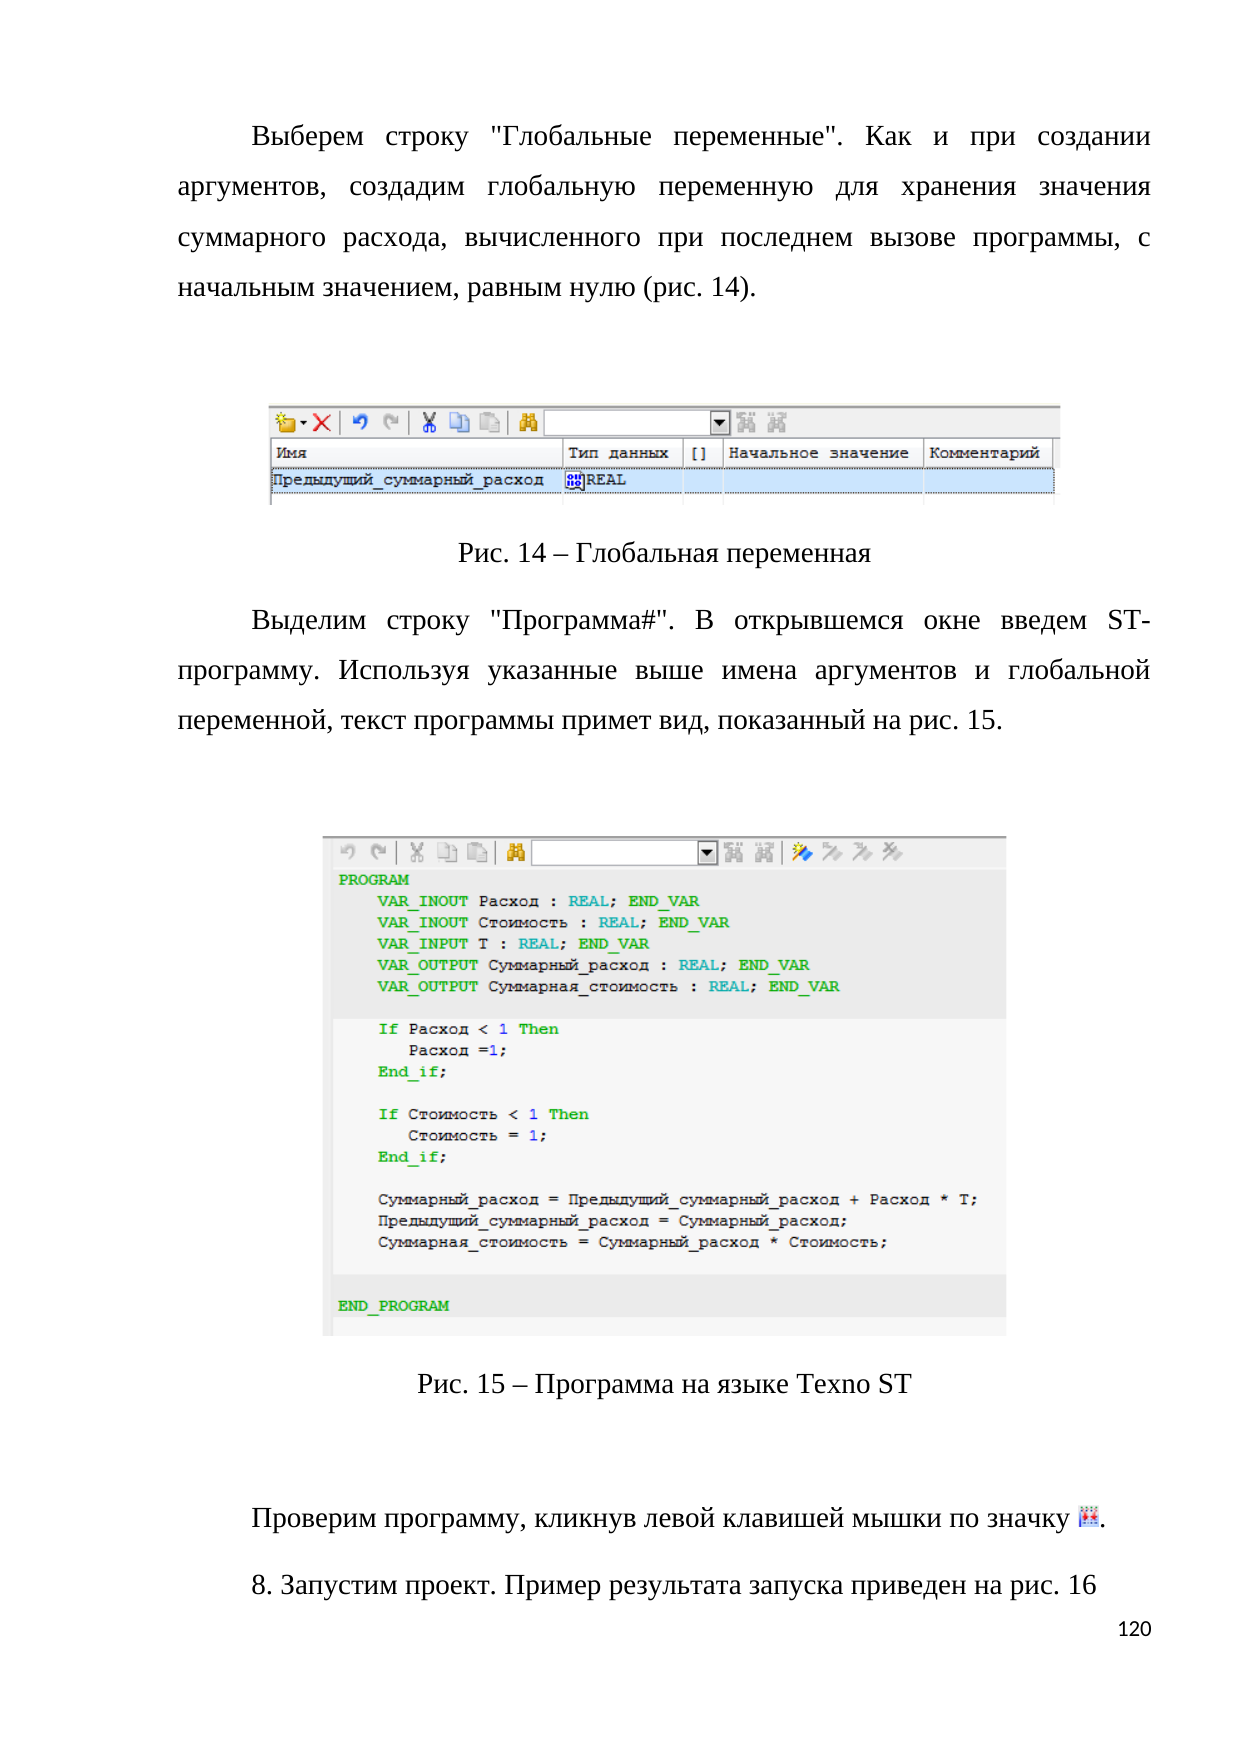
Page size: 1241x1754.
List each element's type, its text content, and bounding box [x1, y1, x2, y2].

text Выберем строку "Глобальные переменные". Как и при создании аргументов, создадим глобальную переменную для хранения значения суммарного расхода, вычисленного при последнем вызове программы, с начальным значением, равным нулю (рис. 14). [177, 118, 1152, 303]
picture [322, 836, 1007, 1336]
text Рис. 14 – Глобальная переменная [177, 535, 1152, 568]
text Выделим строку "Программа#". В открывшемся окне введем ST-программу. Используя указанные выше имена аргументов и глобальной переменной, текст программы примет вид, показанный на рис. 15. [177, 602, 1152, 736]
picture [1078, 1504, 1099, 1527]
text 8. Запустим проект. Пример результата запуска приведен на рис. 16 [177, 1567, 1152, 1600]
text Проверим программу, кликнув левой клавишей мышки по значку . [177, 1500, 1152, 1533]
picture [268, 403, 1061, 505]
text Рис. 15 – Программа на языке Texno ST [177, 1366, 1152, 1399]
